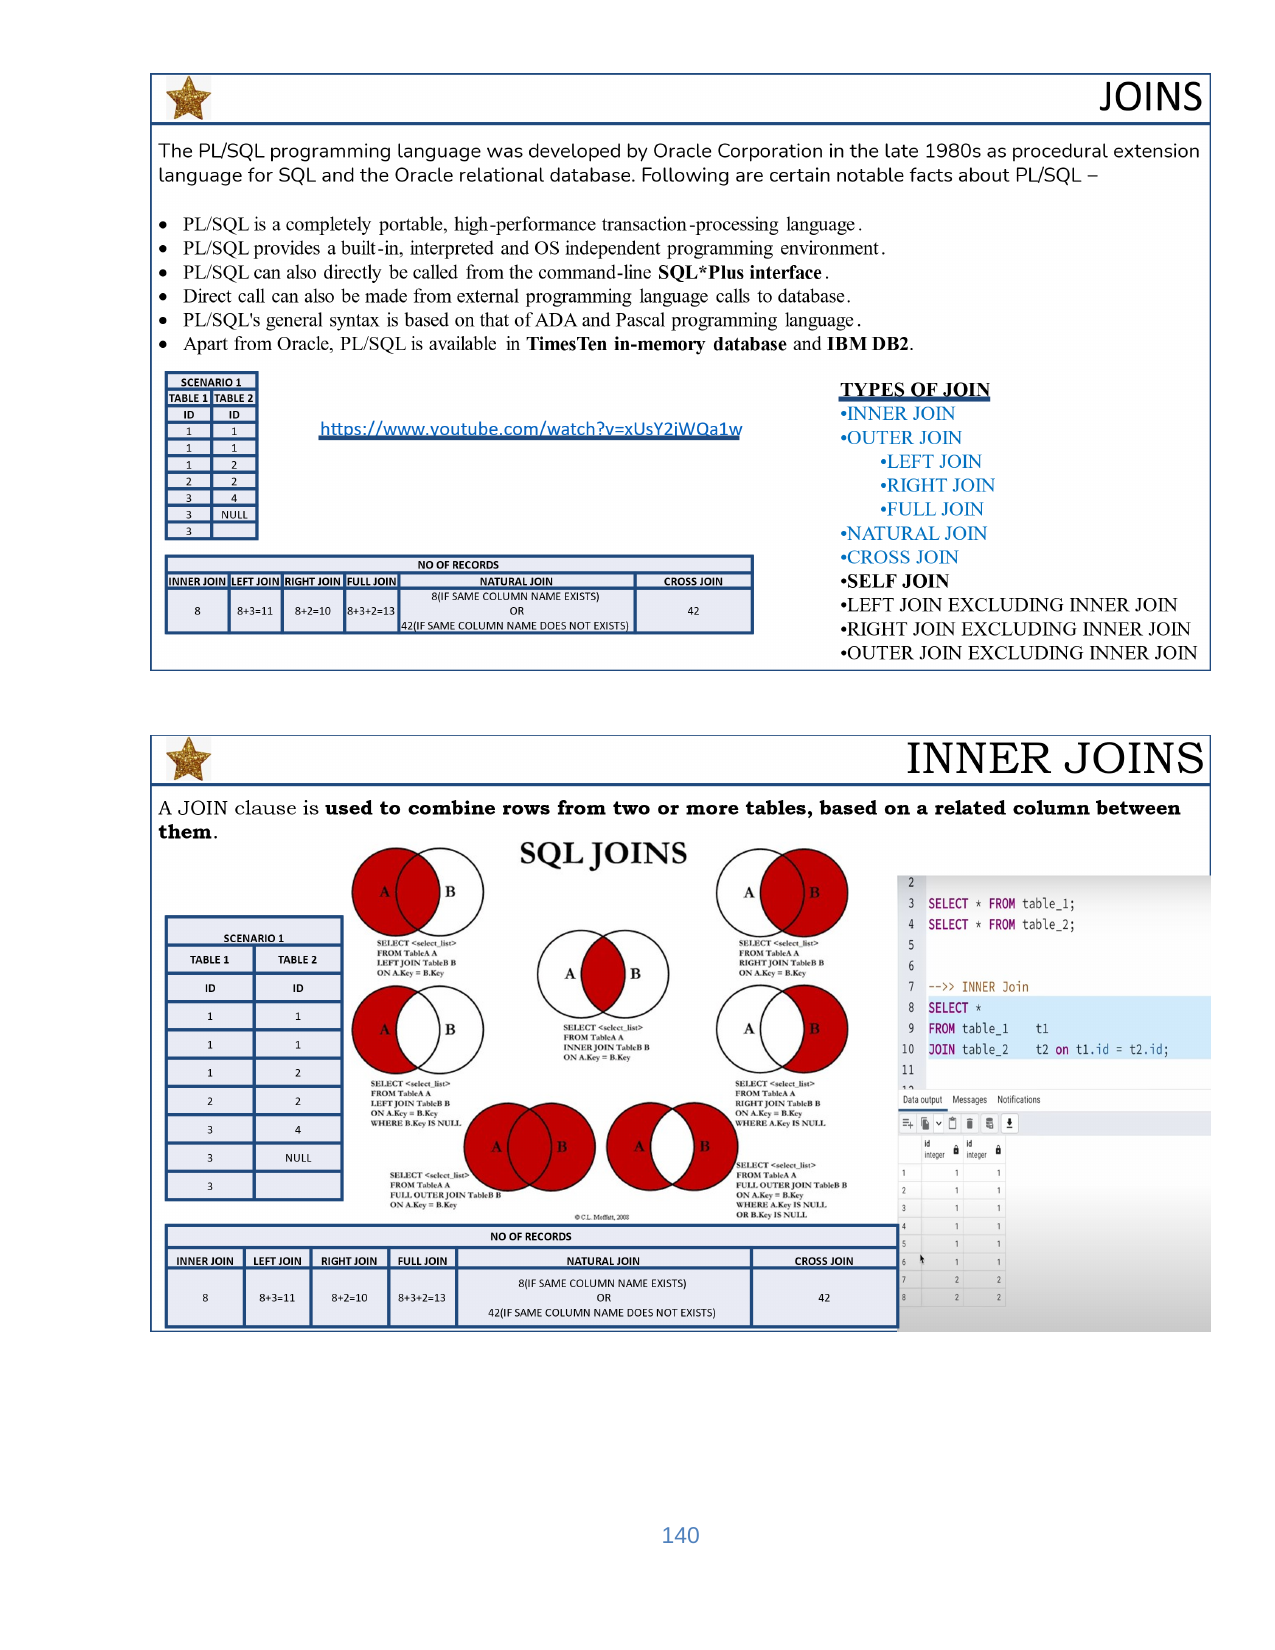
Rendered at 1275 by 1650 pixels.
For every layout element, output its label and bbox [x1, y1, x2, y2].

picture [150, 735, 1211, 1332]
picture [150, 73, 1211, 671]
